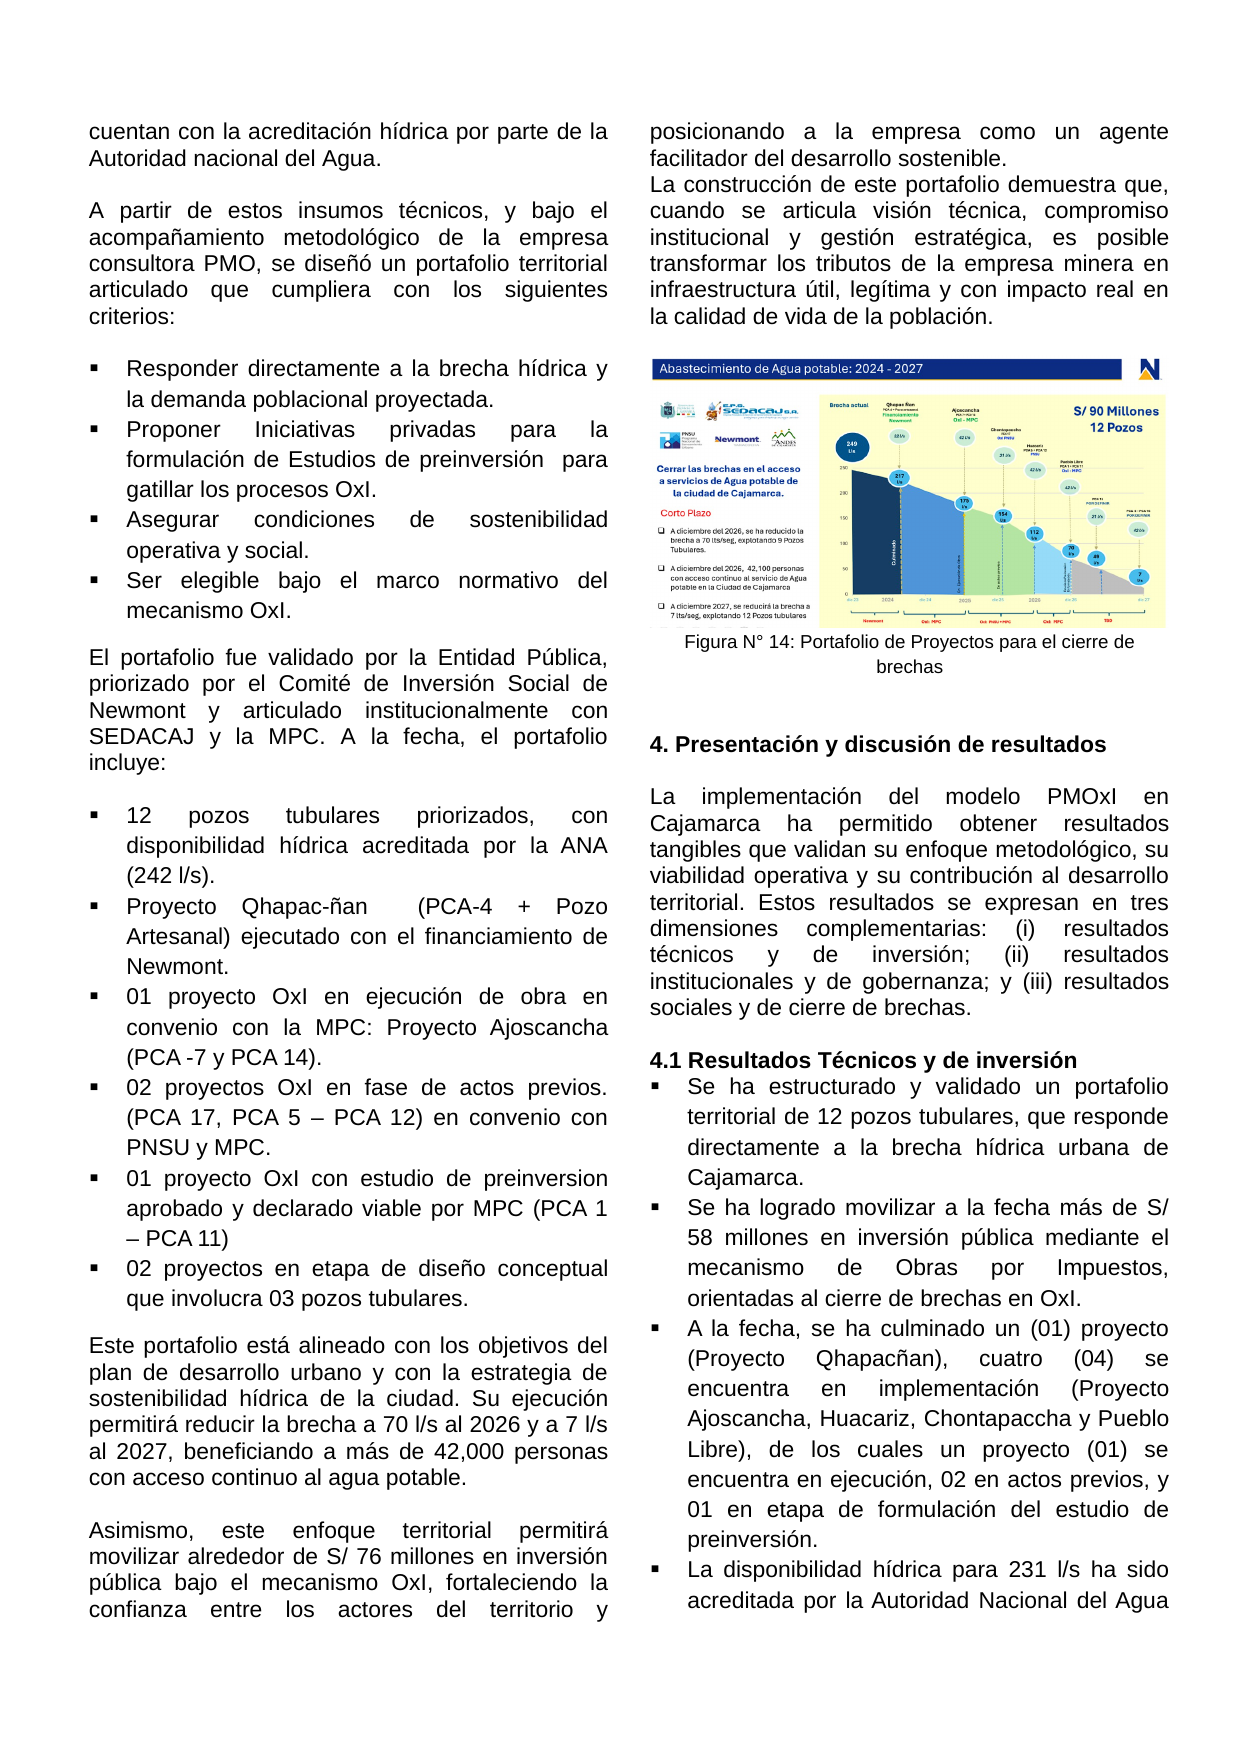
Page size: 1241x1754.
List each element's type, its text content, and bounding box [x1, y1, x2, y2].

text Asimismo, este enfoque territorial permitirá movilizar alrededor de S/ 76 millones en inversión pública bajo el mecanismo OxI, fortaleciendo la confianza entre los actores del territorio y posicionando a la empresa como un agente facilitador del desarrollo sostenible. [89, 1517, 608, 1622]
list Proyecto Qhapac-ñan (PCA-4 + Pozo Artesanal) ejecutado con el financiamiento de Newmont. [89, 893, 608, 979]
text Este portafolio está alineado con los objetivos del plan de desarrollo urbano y con la estrategia de sostenibilidad hídrica de la ciudad. Su ejecución permitirá reducir la brecha a 70 l/s al 2026 y a 7 l/s al 2027, beneficiando a más de 42,000 personas con acceso continuo al agua potable. [89, 1332, 608, 1490]
list Asegurar condiciones de sostenibilidad operativa y social. [89, 506, 608, 563]
list Se ha logrado movilizar a la fecha más de S/ 58 millones en inversión pública mediante el mecanismo de Obras por Impuestos, orientadas al cierre de brechas en OxI. [649, 1194, 1169, 1311]
list Ser elegible bajo el marco normativo del mecanismo OxI. [89, 567, 608, 623]
list Figura N° 14: Portafolio de Proyectos para el cierre de brechas [649, 628, 1169, 678]
text 4. Presentación y discusión de resultados [649, 731, 1169, 757]
picture [649, 355, 1170, 628]
list 01 proyecto OxI con estudio de preinversion aprobado y declarado viable por MPC (PCA 1 – PCA 11) [89, 1164, 608, 1251]
text 4.1 Resultados Técnicos y de inversión [649, 1047, 1169, 1073]
text A partir de estos insumos técnicos, y bajo el acompañamiento metodológico de la empresa consultora PMO, se diseñó un portafolio territorial articulado que cumpliera con los siguientes criterios: [89, 197, 608, 329]
list 01 proyecto OxI en ejecución de obra en convenio con la MPC: Proyecto Ajoscancha (PCA -7 y PCA 14). [89, 983, 608, 1070]
list 12 pozos tubulares priorizados, con disponibilidad hídrica acreditada por la ANA (242 l/s). [89, 802, 608, 889]
list 02 proyectos en etapa de diseño conceptual que involucra 03 pozos tubulares. [89, 1255, 608, 1312]
list Proponer Iniciativas privadas para la formulación de Estudios de preinversión para gatillar los procesos OxI. [89, 416, 608, 502]
list A la fecha, se ha culminado un (01) proyecto (Proyecto Qhapacñan), cuatro (04) se encuentra en implementación (Proyecto Ajoscancha, Huacariz, Chontapaccha y Pueblo Libre), de los cuales un proyecto (01) se encuentra en ejecución, 02 en actos previos, y 01 en etapa de formulación del estudio de preinversión. [649, 1315, 1169, 1553]
list 02 proyectos OxI en fase de actos previos. (PCA 17, PCA 5 – PCA 12) en convenio con PNSU y MPC. [89, 1074, 608, 1161]
list Se ha estructurado y validado un portafolio territorial de 12 pozos tubulares, que responde directamente a la brecha hídrica urbana de Cajamarca. [649, 1073, 1169, 1190]
list Responder directamente a la brecha hídrica y la demanda poblacional proyectada. [89, 355, 608, 412]
text Asimismo, este enfoque territorial permitirá movilizar alrededor de S/ 76 millones en inversión pública bajo el mecanismo OxI, fortaleciendo la confianza entre los actores del territorio y posicionando a la empresa como un agente facilitador del desarrollo sostenible. [649, 118, 1169, 171]
text El portafolio fue validado por la Entidad Pública, priorizado por el Comité de Inversión Social de Newmont y articulado institucionalmente con SEDACAJ y la MPC. A la fecha, el portafolio incluye: [89, 644, 608, 776]
text La construcción de este portafolio demuestra que, cuando se articula visión técnica, compromiso institucional y gestión estratégica, es posible transformar los tributos de la empresa minera en infraestructura útil, legítima y con impacto real en la calidad de vida de la población. [649, 171, 1169, 329]
text La implementación del modelo PMOxI en Cajamarca ha permitido obtener resultados tangibles que validan su enfoque metodológico, su viabilidad operativa y su contribución al desarrollo territorial. Estos resultados se expresan en tres dimensiones complementarias: (i) resultados técnicos y de inversión; (ii) resultados institucionales y de gobernanza; y (iii) resultados sociales y de cierre de brechas. [649, 783, 1169, 1020]
